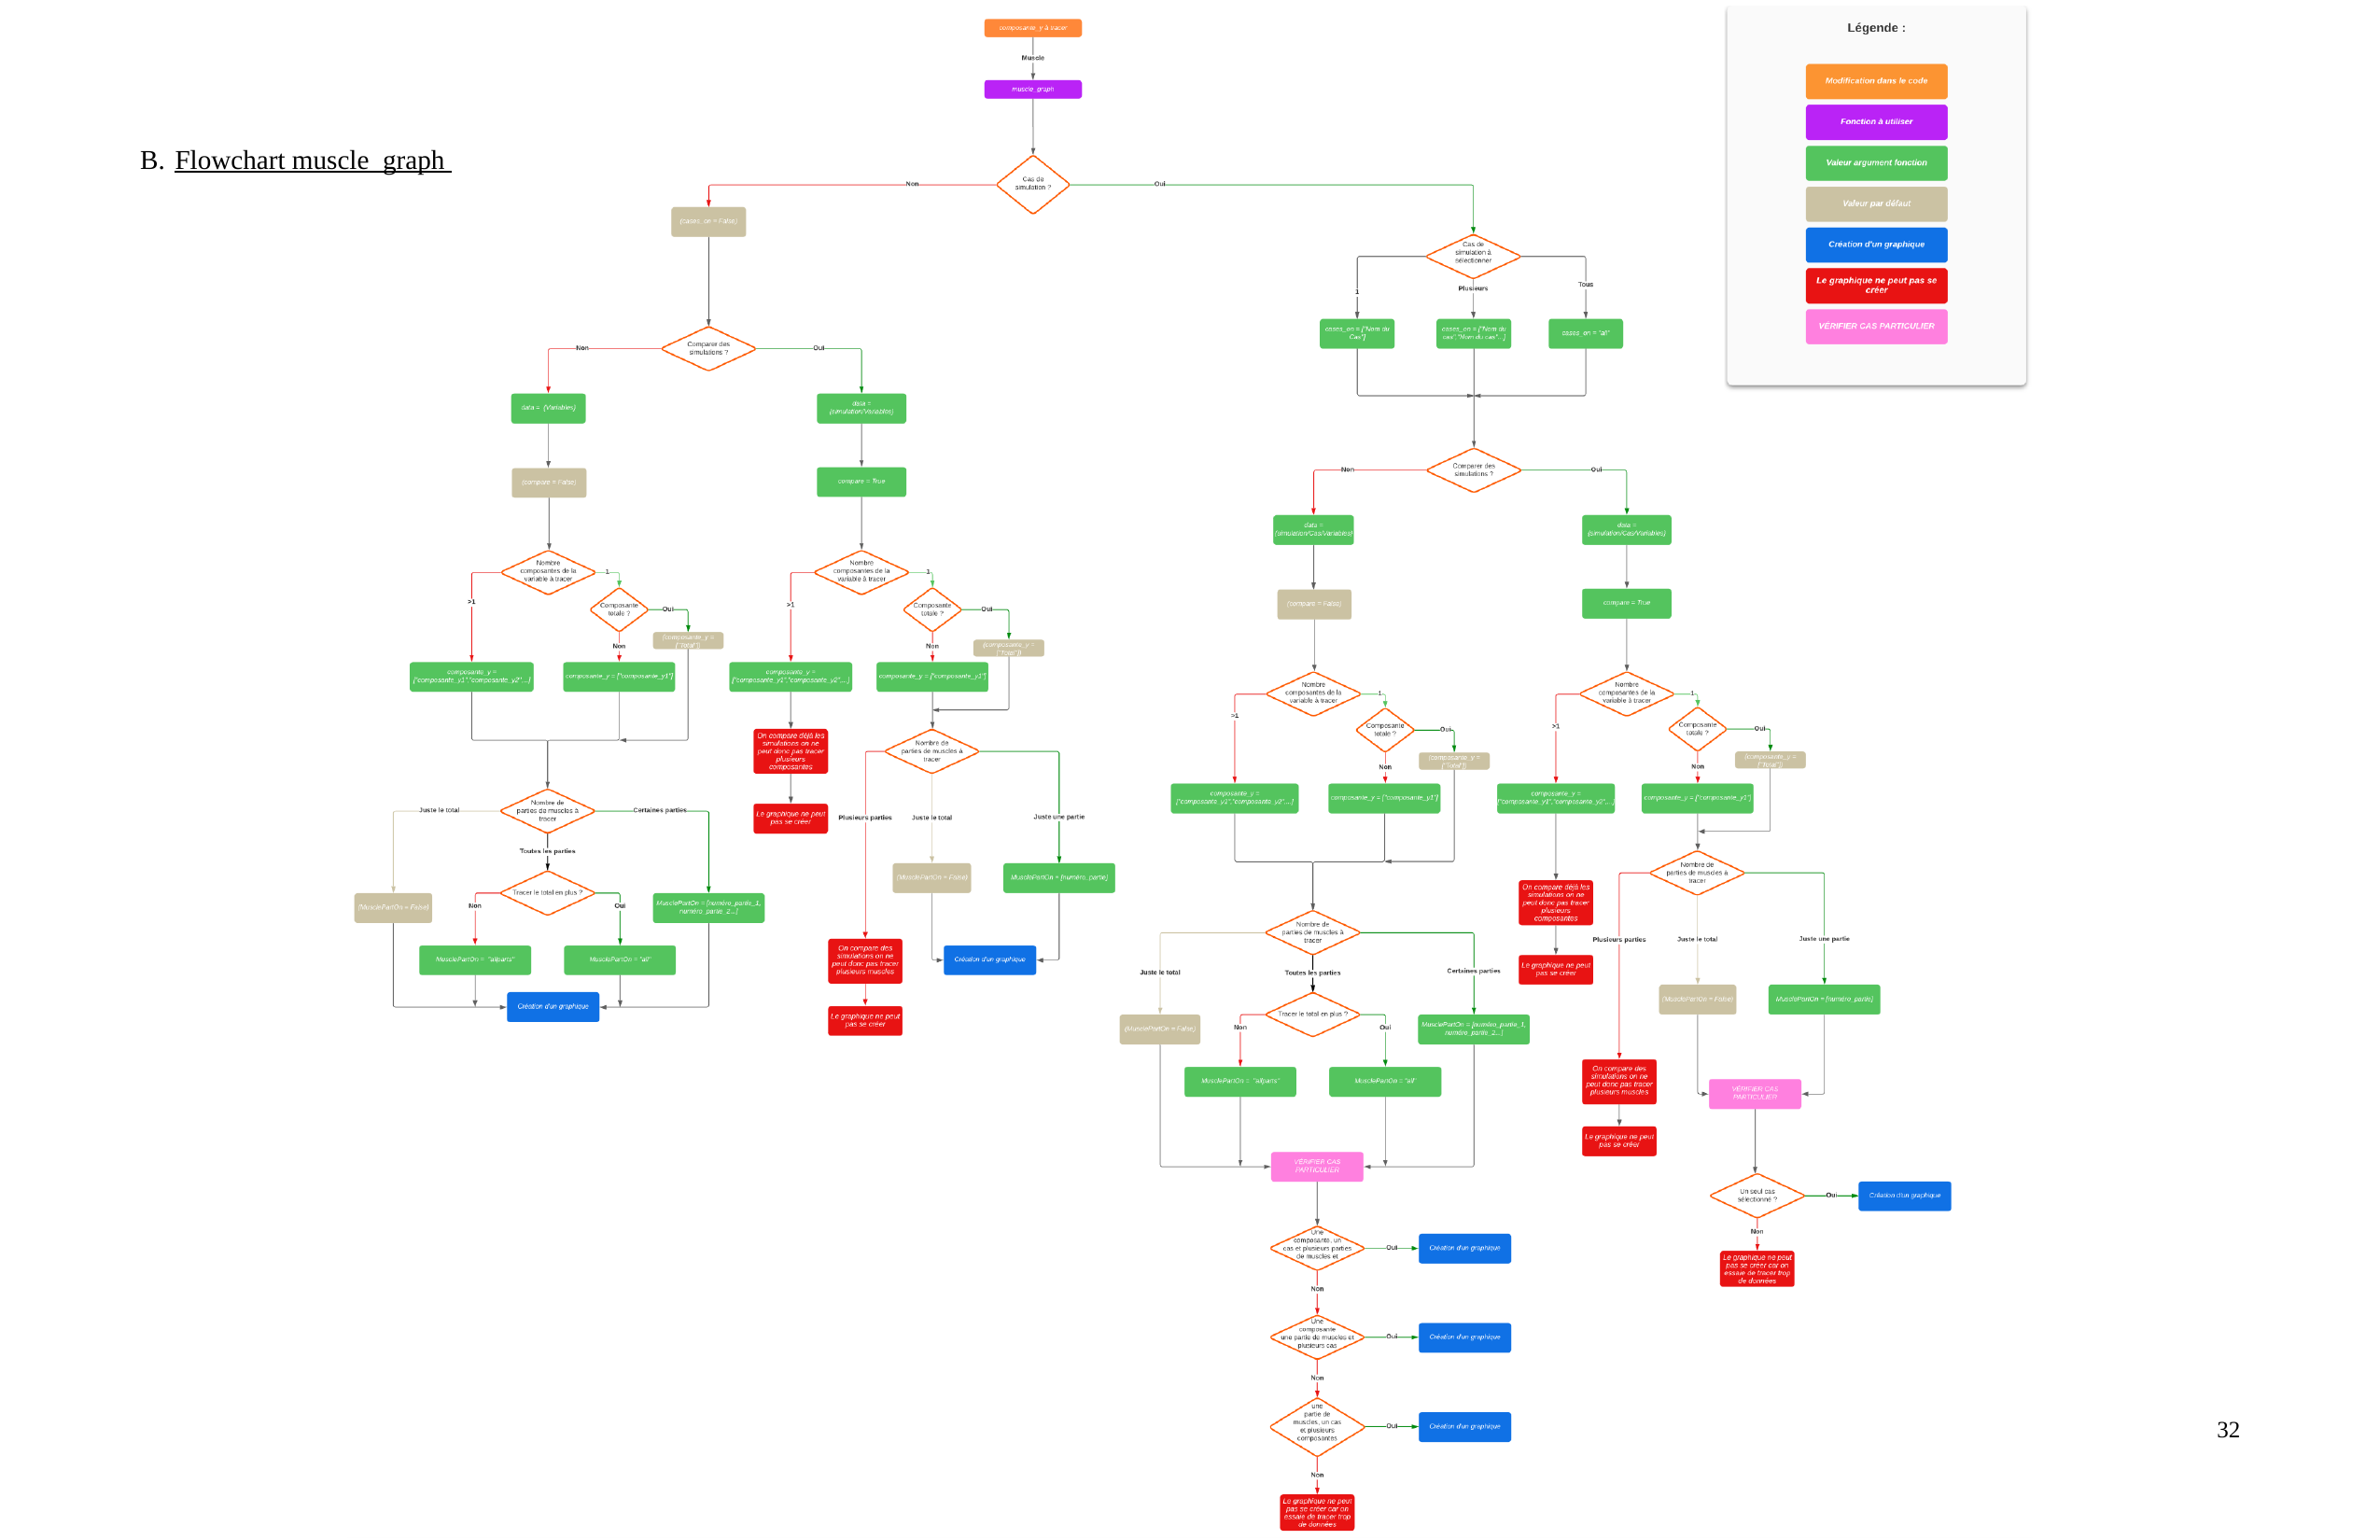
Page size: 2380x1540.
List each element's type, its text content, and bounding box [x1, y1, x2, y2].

picture [346, 175, 2034, 1538]
picture [346, 0, 2034, 144]
text Flowchart muscle_graph [140, 144, 2240, 175]
